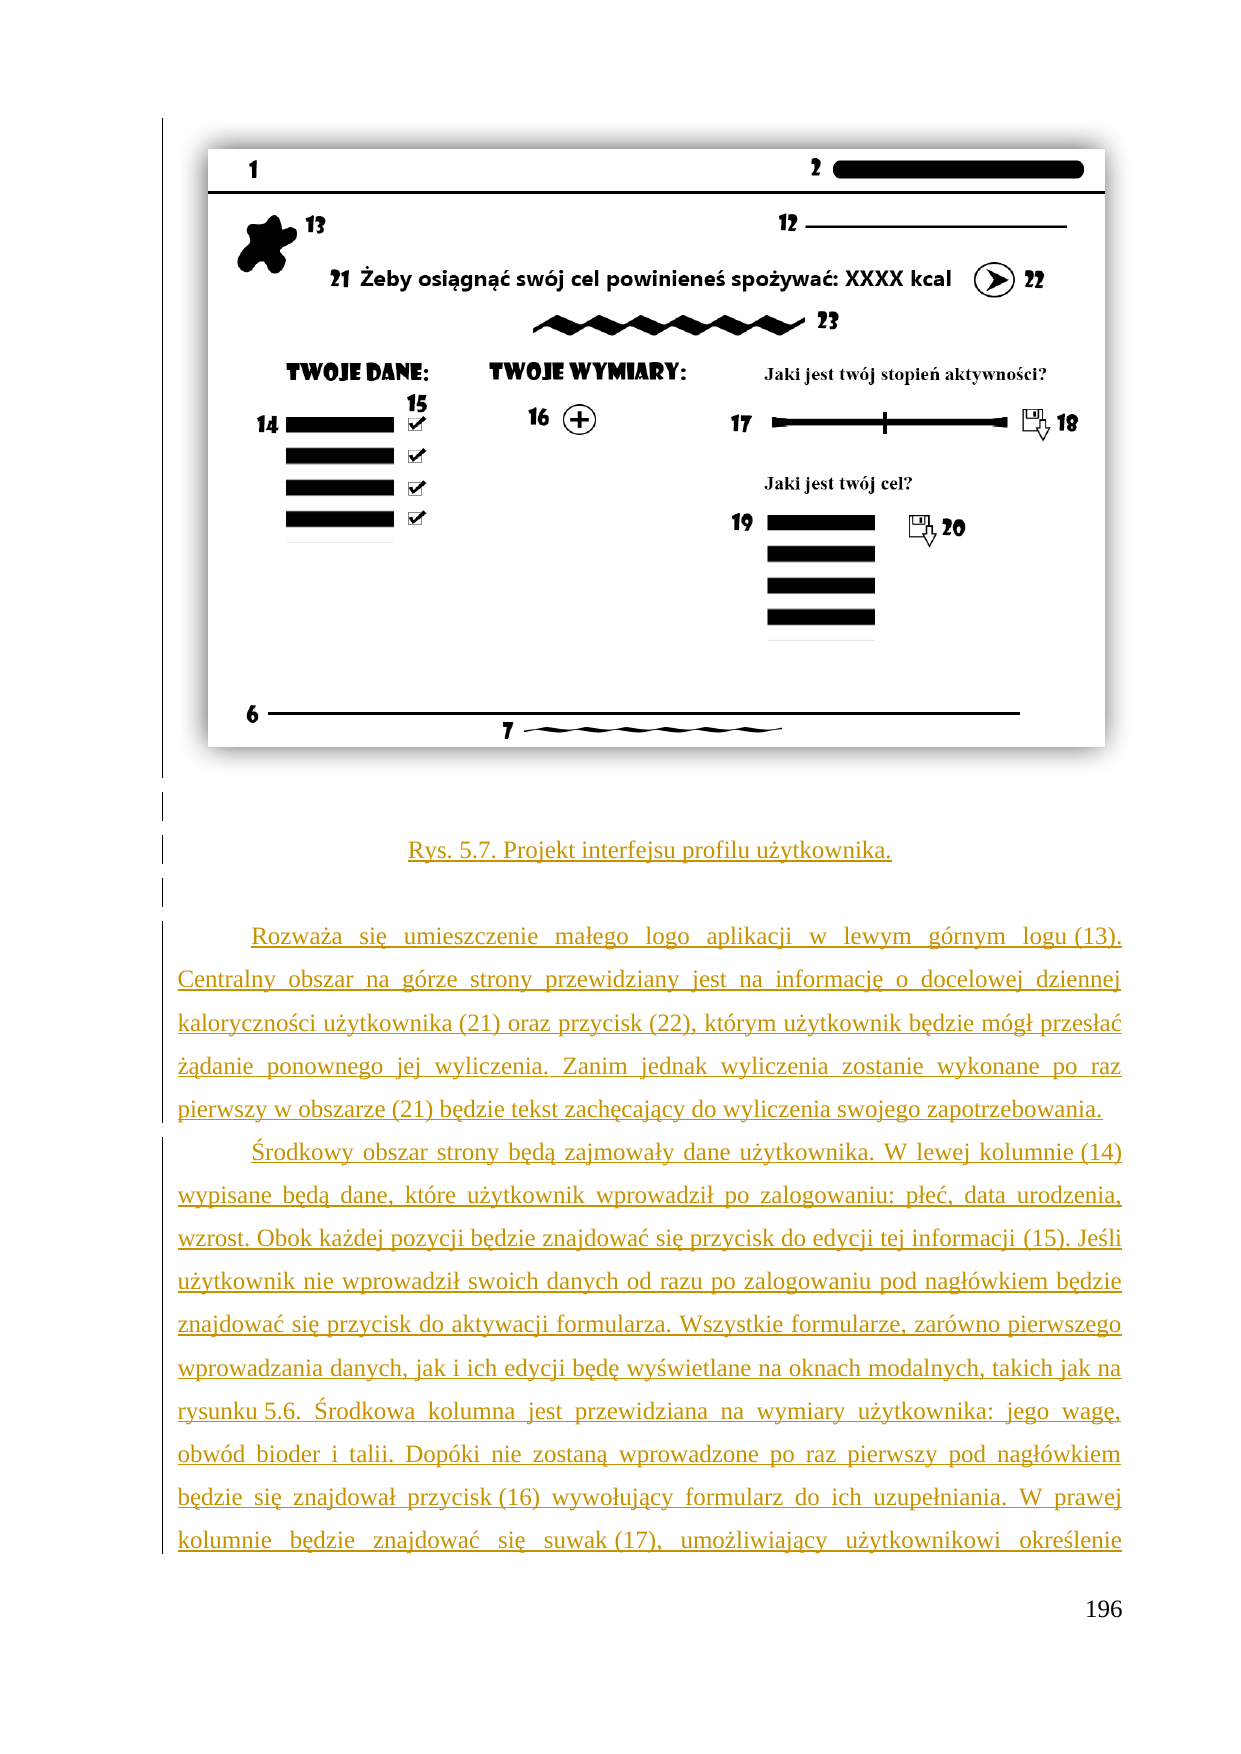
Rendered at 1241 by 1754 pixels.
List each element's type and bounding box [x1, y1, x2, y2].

picture [208, 149, 1105, 747]
